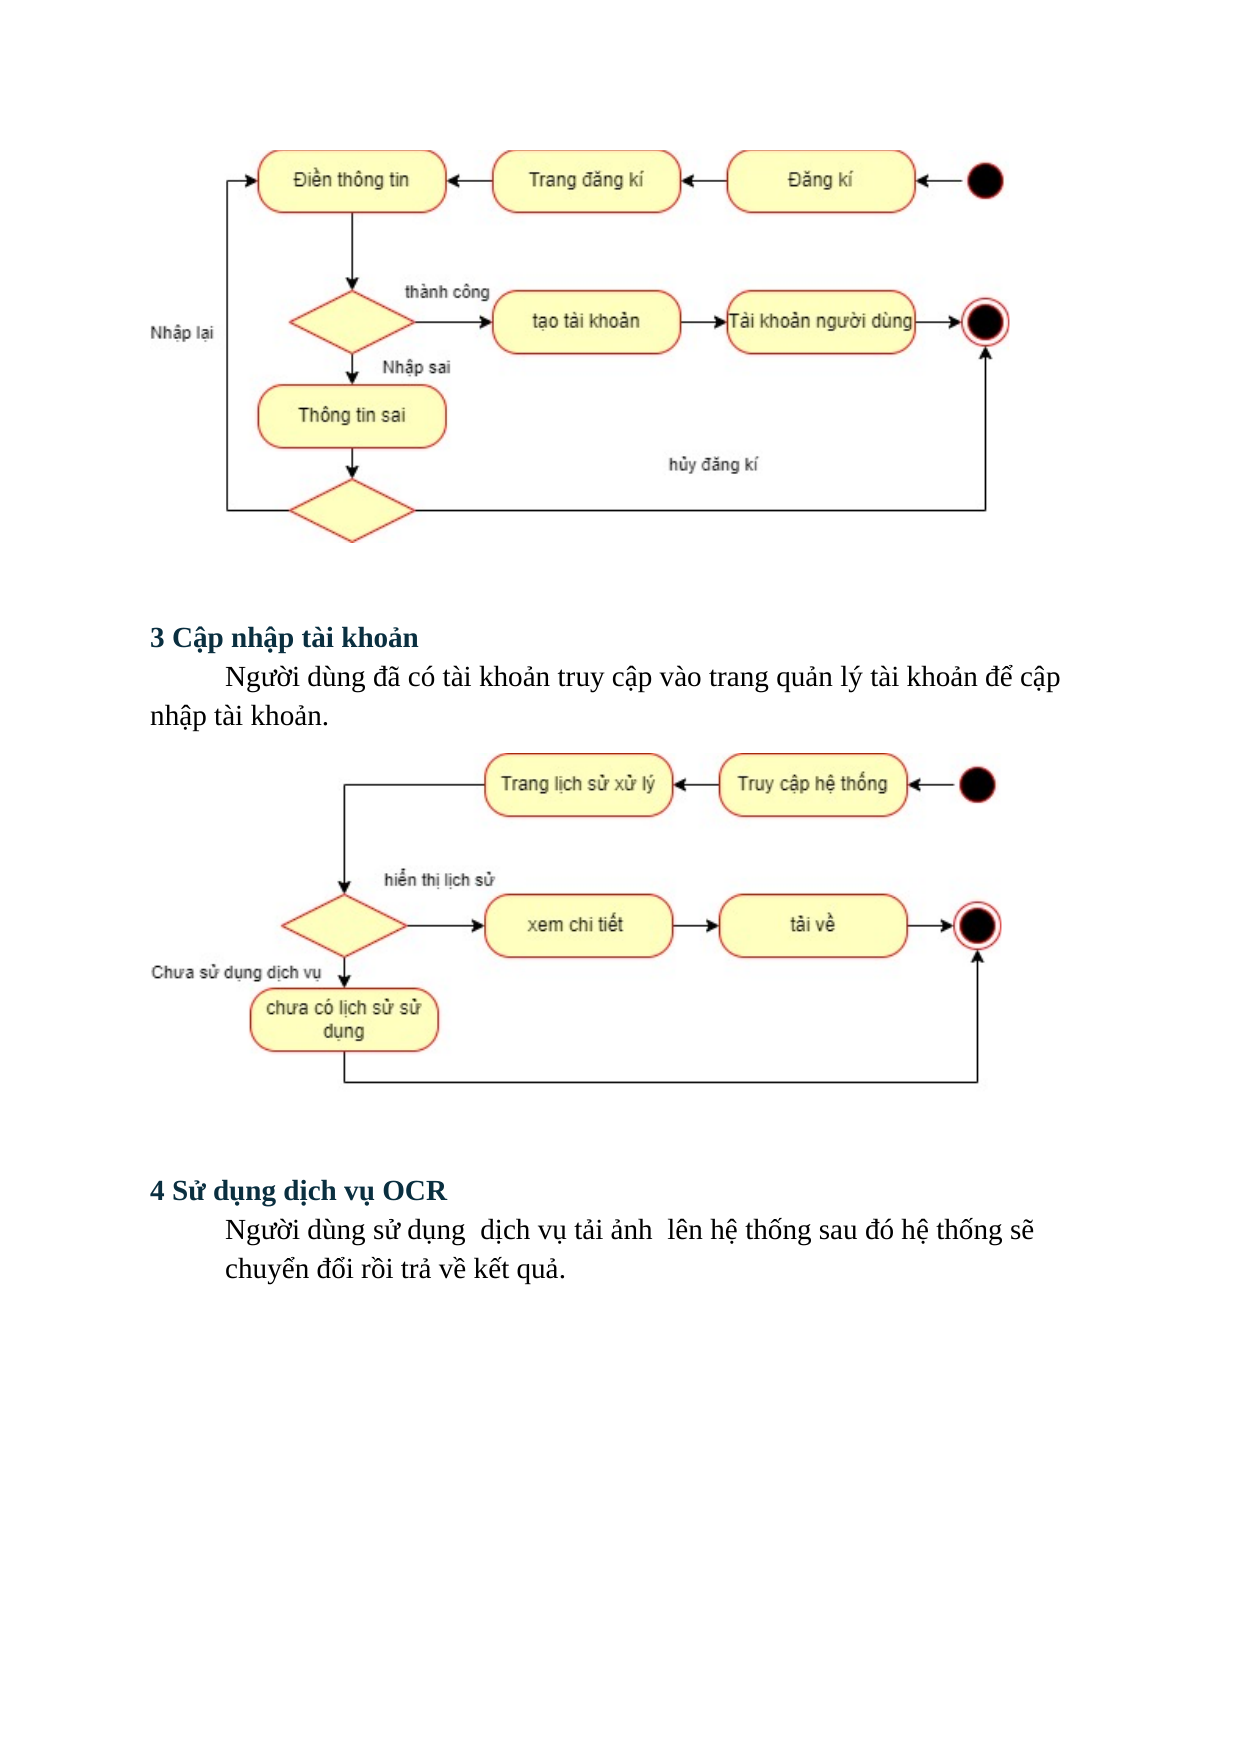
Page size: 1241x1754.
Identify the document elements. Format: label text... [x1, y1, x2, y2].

text Người dùng đã có tài khoản truy cập vào trang quản lý tài khoản để cập nhập tài khoản. [150, 659, 1090, 732]
subtitle 4 Sử dụng dịch vụ OCR [150, 1173, 1090, 1207]
subtitle 3 Cập nhập tài khoản [150, 620, 1090, 654]
picture [150, 150, 1010, 543]
picture [150, 753, 1002, 1096]
text Người dùng sử dụng dịch vụ tải ảnh lên hệ thống sau đó hệ thống sẽ chuyển đổi rồi trả về kết quả. [225, 1212, 1090, 1285]
